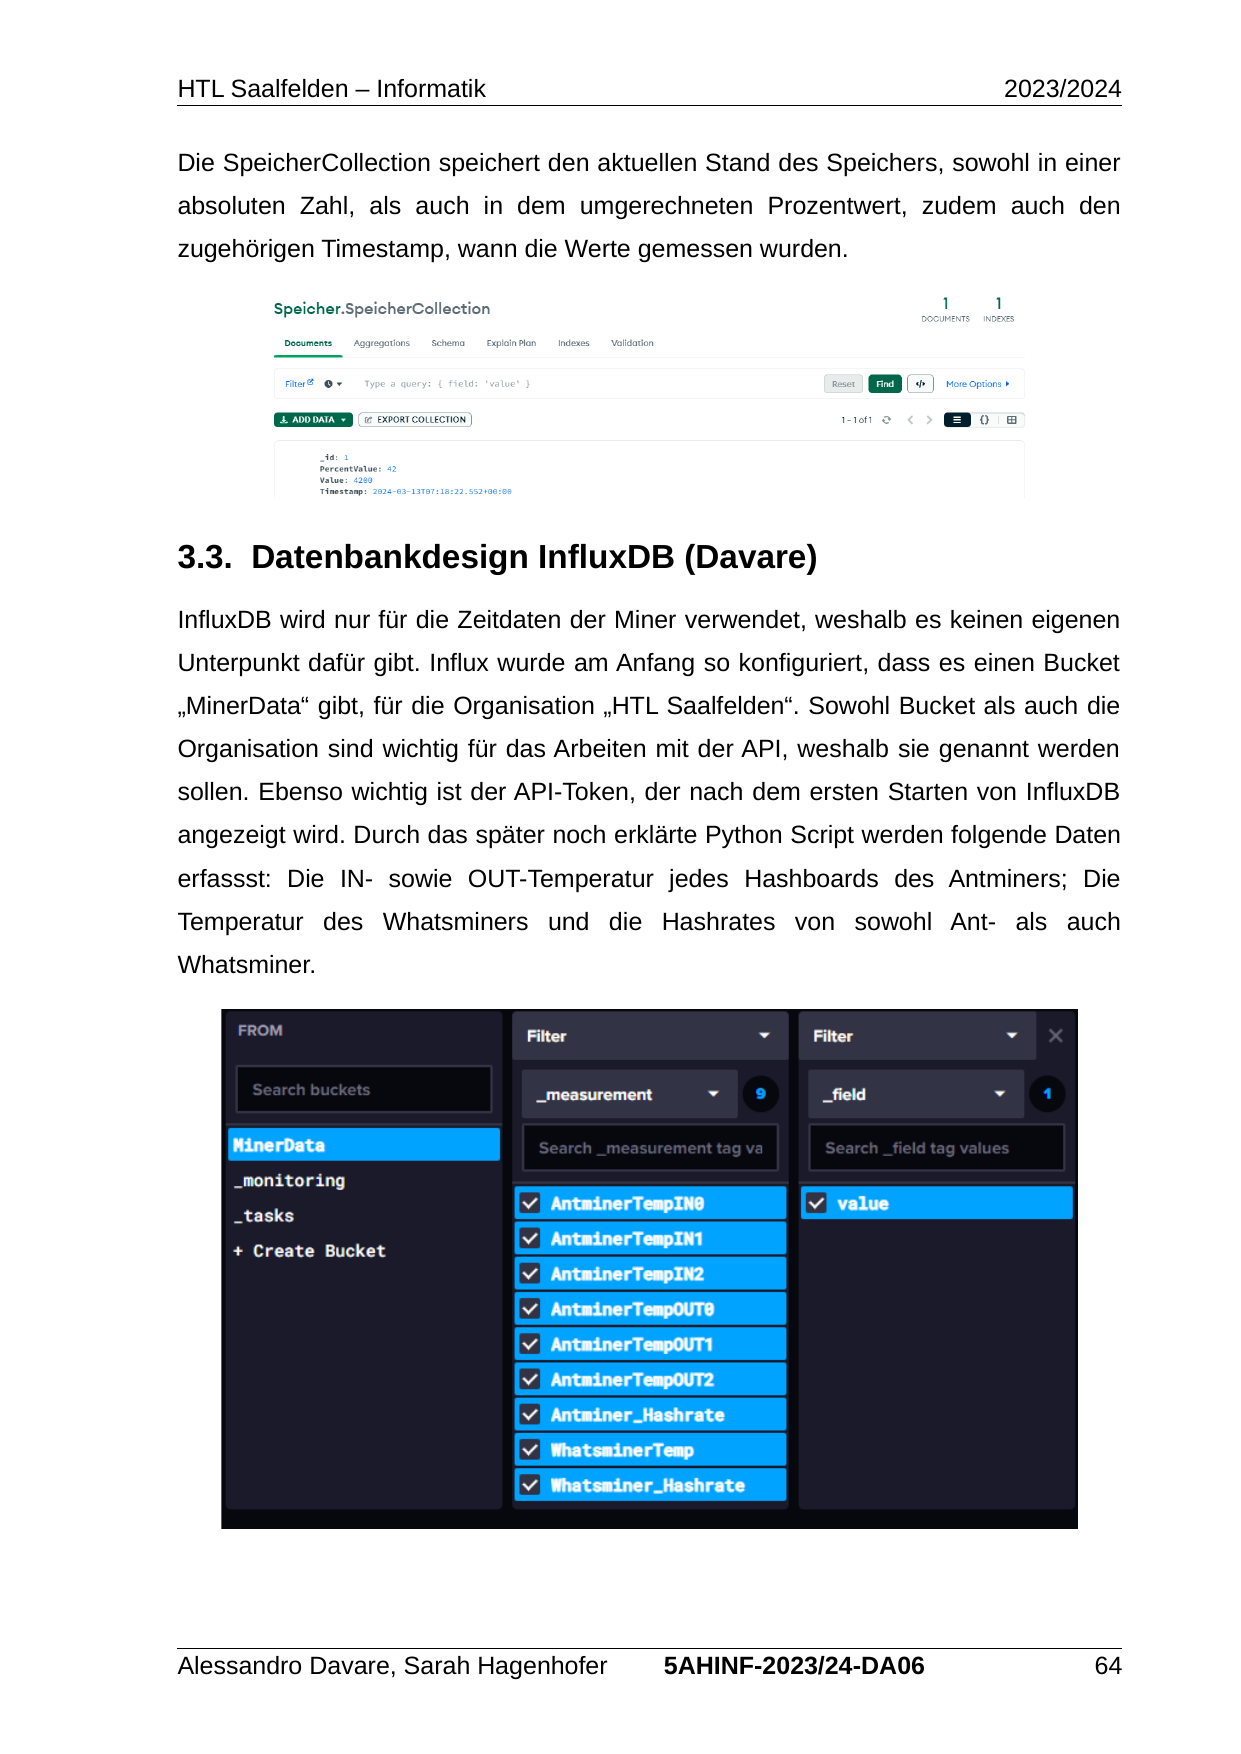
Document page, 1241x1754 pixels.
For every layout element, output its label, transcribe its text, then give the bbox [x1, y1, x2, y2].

picture [221, 1009, 1078, 1529]
text InfluxDB wird nur für die Zeitdaten der Miner verwendet, weshalb es keinen eigenen Unterpunkt dafür gibt. Influx wurde am Anfang so konfiguriert, dass es einen Bucket „MinerData“ gibt, für die Organisation „HTL Saalfelden“. Sowohl Bucket als auch die Organisation sind wichtig für das Arbeiten mit der API, weshalb sie genannt werden sollen. Ebenso wichtig ist der API-Token, der nach dem ersten Starten von InfluxDB angezeigt wird. Durch das später noch erklärte Python Script werden folgende Daten erfassst: Die IN- sowie OUT-Temperatur jedes Hashboards des Antminers; Die Temperatur des Whatsminers und die Hashrates von sowohl Ant- als auch Whatsminer. [177, 605, 1122, 978]
picture [267, 293, 1032, 498]
subtitle Datenbankdesign InfluxDB (Davare) [177, 537, 1122, 575]
text Die SpeicherCollection speichert den aktuellen Stand des Speichers, sowohl in einer absoluten Zahl, als auch in dem umgerechneten Prozentwert, zudem auch den zugehörigen Timestamp, wann die Werte gemessen wurden. [177, 148, 1122, 263]
